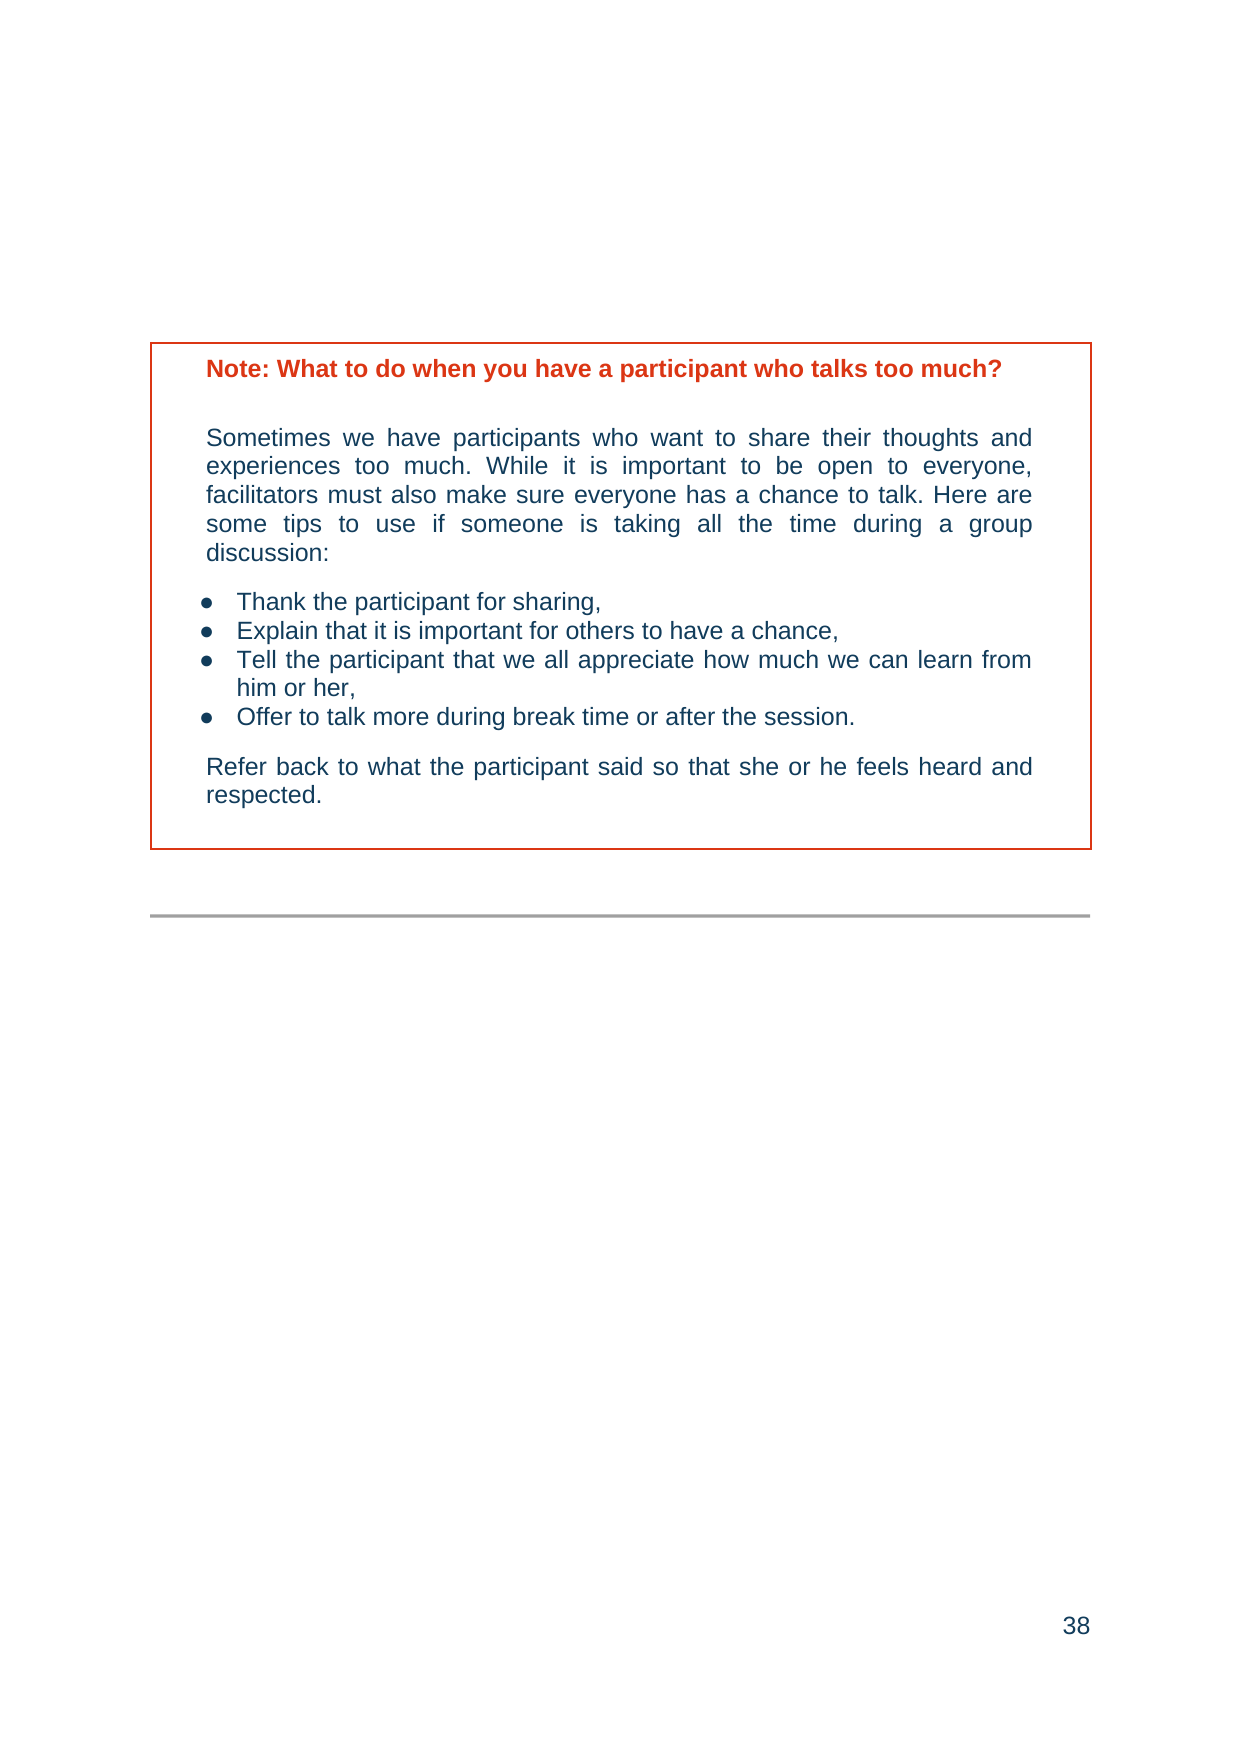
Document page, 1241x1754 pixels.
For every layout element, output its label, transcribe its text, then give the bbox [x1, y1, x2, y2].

table_header Note: What to do when you have a participant who talks too much? Sometimes we have participants who want to share their thoughts and experiences too much. While it is important to be open to everyone, facilitators must also make sure everyone has a chance to talk. Here are some tips to use if someone is taking all the time during a group discussion: Thank the participant for sharing, Explain that it is important for others to have a chance, Tell the participant that we all appreciate how much we can learn from him or her, Offer to talk more during break time or after the session. Refer back to what the participant said so that she or he feels heard and respected. [152, 344, 1090, 848]
